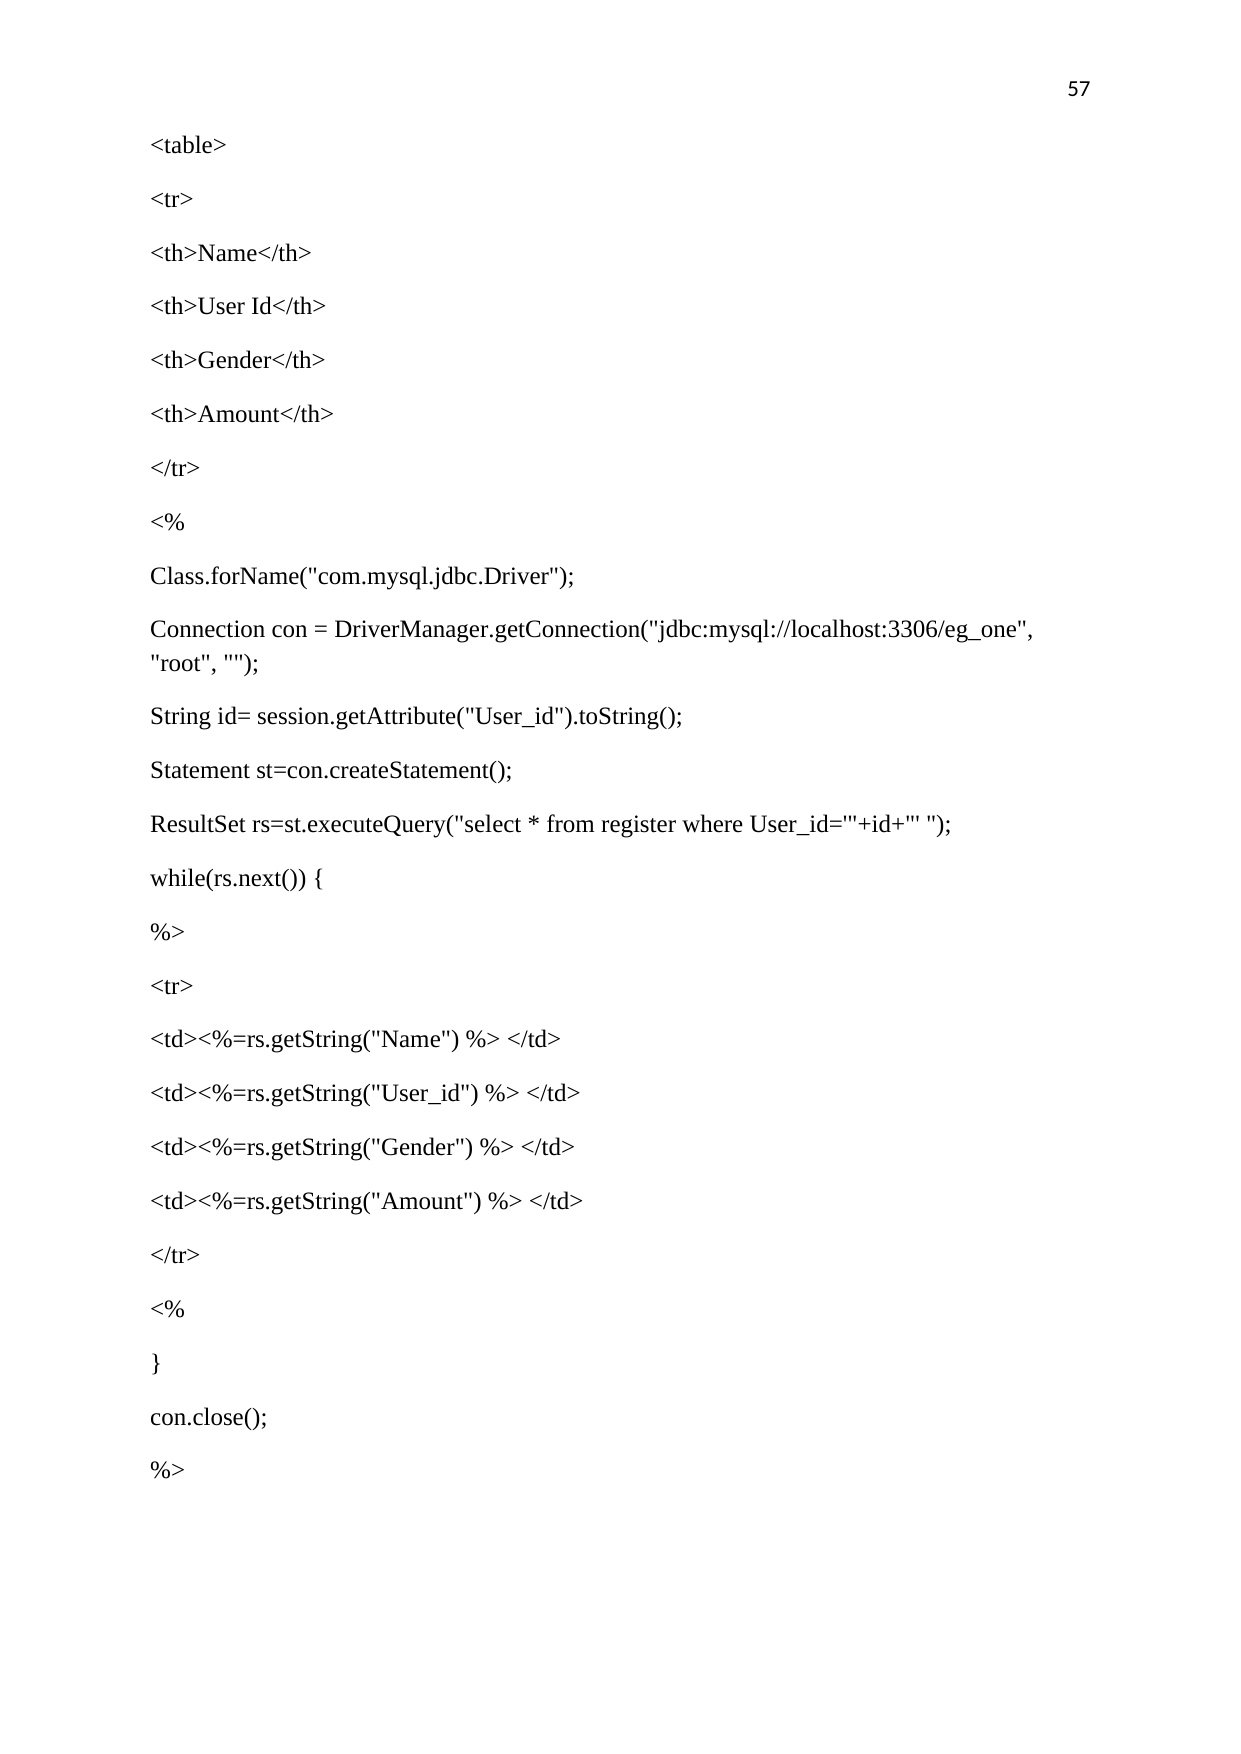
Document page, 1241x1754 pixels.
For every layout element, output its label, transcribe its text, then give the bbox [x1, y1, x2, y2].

text %> [150, 1455, 1090, 1484]
text Class.forName("com.mysql.jdbc.Driver"); [150, 561, 1090, 589]
text Statement st=con.createStatement(); [150, 755, 1090, 784]
text ResultSet rs=st.executeQuery("select * from register where User_id='"+id+"' "); [150, 809, 1090, 838]
text <td><%=rs.getString("User_id") %> </td> [150, 1078, 1090, 1107]
text <tr> [150, 184, 1090, 212]
text while(rs.next()) { [150, 863, 1090, 892]
text <td><%=rs.getString("Gender") %> </td> [150, 1132, 1090, 1161]
text <th>Amount</th> [150, 399, 1090, 428]
text <th>Gender</th> [150, 345, 1090, 374]
text <% [150, 1294, 1090, 1323]
text %> [150, 917, 1090, 946]
text <th>Name</th> [150, 238, 1090, 266]
text <table> [150, 130, 1090, 159]
text <td><%=rs.getString("Name") %> </td> [150, 1024, 1090, 1053]
text <tr> [150, 971, 1090, 999]
text con.close(); [150, 1402, 1090, 1430]
text <td><%=rs.getString("Amount") %> </td> [150, 1186, 1090, 1215]
text Connection con = DriverManager.getConnection("jdbc:mysql://localhost:3306/eg_one", "root", ""); [150, 614, 1090, 676]
text <th>User Id</th> [150, 291, 1090, 320]
text </tr> [150, 1240, 1090, 1269]
text </tr> [150, 453, 1090, 482]
text } [150, 1348, 1090, 1376]
text <% [150, 507, 1090, 536]
text String id= session.getAttribute("User_id").toString(); [150, 701, 1090, 730]
